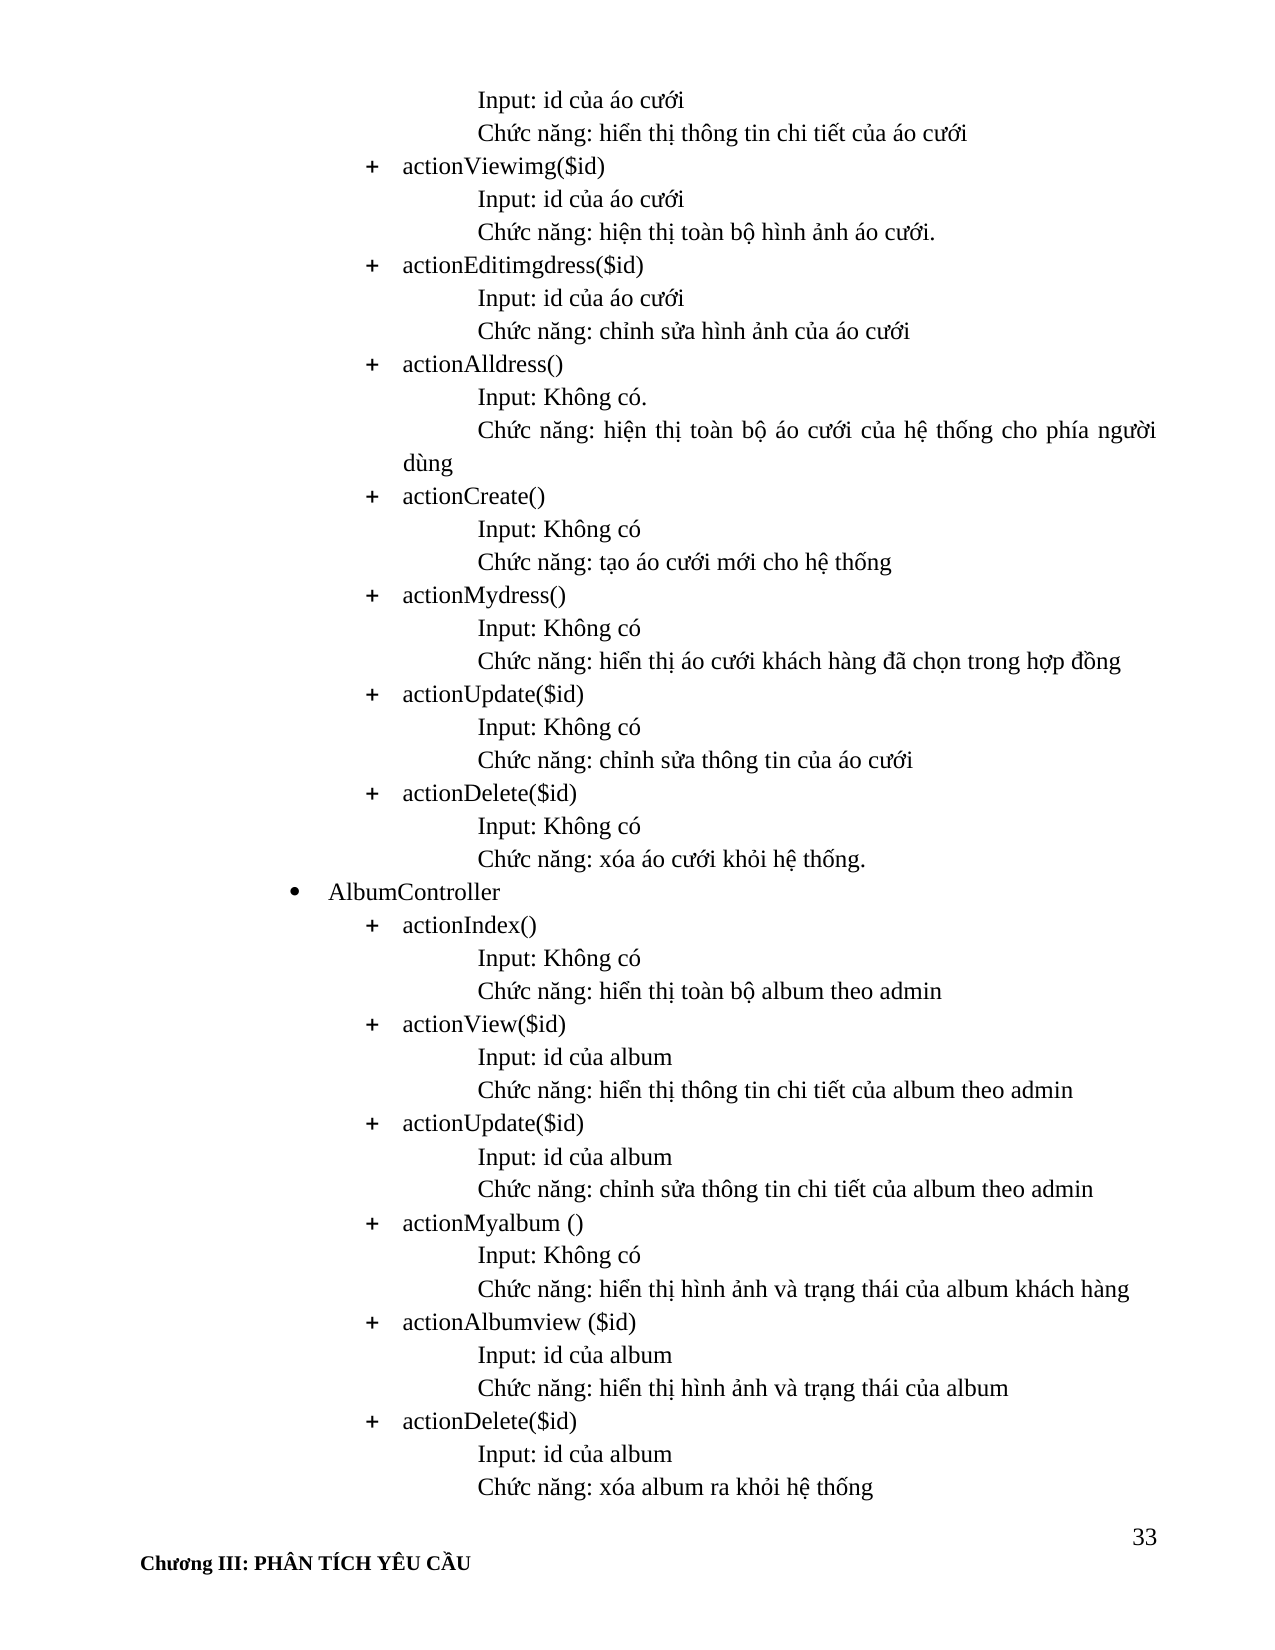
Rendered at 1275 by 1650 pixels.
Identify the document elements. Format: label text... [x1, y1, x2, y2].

list Input: id của áo cưới [403, 184, 1157, 213]
list actionCreate() [365, 481, 1157, 510]
list Chức năng: tạo áo cưới mới cho hệ thống [403, 547, 1157, 576]
list actionAlldress() [365, 349, 1157, 378]
list Input: Không có [403, 613, 1157, 642]
list actionMydress() [365, 580, 1157, 609]
list Chức năng: xóa album ra khỏi hệ thống [403, 1472, 1157, 1501]
list actionMyalbum () [365, 1208, 1157, 1236]
list Chức năng: hiển thị hình ảnh và trạng thái của album khách hàng [403, 1274, 1157, 1302]
list Input: Không có [403, 712, 1157, 741]
list Chức năng: xóa áo cưới khỏi hệ thống. [403, 844, 1157, 873]
list Input: id của album [403, 1340, 1157, 1368]
list AlbumController [290, 877, 1157, 906]
list actionView($id) [365, 1009, 1157, 1038]
list Input: Không có. [403, 382, 1157, 411]
list Input: id của album [403, 1142, 1157, 1170]
list Chức năng: chỉnh sửa thông tin của áo cưới [403, 745, 1157, 774]
list Chức năng: chỉnh sửa hình ảnh của áo cưới [403, 316, 1157, 345]
list Chức năng: chỉnh sửa thông tin chi tiết của album theo admin [403, 1174, 1157, 1203]
list actionAlbumview ($id) [365, 1307, 1157, 1335]
list Chức năng: hiển thị áo cưới khách hàng đã chọn trong hợp đồng [403, 646, 1157, 675]
list actionUpdate($id) [365, 679, 1157, 708]
list Chức năng: hiển thị hình ảnh và trạng thái của album [403, 1373, 1157, 1401]
list Input: id của áo cưới [403, 85, 1157, 114]
list Chức năng: hiển thị toàn bộ album theo admin [403, 976, 1157, 1005]
list Input: Không có [403, 514, 1157, 543]
list actionViewimg($id) [365, 151, 1157, 180]
list actionEditimgdress($id) [365, 250, 1157, 279]
list Chức năng: hiện thị toàn bộ áo cưới của hệ thống cho phía người dùng [403, 415, 1157, 477]
list Input: Không có [403, 943, 1157, 972]
list Chức năng: hiển thị thông tin chi tiết của album theo admin [403, 1076, 1157, 1104]
list actionDelete($id) [365, 778, 1157, 807]
list actionDelete($id) [365, 1406, 1157, 1434]
list Chức năng: hiện thị toàn bộ hình ảnh áo cưới. [403, 217, 1157, 246]
list Input: id của áo cưới [403, 283, 1157, 312]
list Input: Không có [403, 1241, 1157, 1269]
list actionUpdate($id) [365, 1108, 1157, 1137]
list Input: id của album [403, 1042, 1157, 1071]
list Input: Không có [403, 811, 1157, 840]
list Chức năng: hiển thị thông tin chi tiết của áo cưới [403, 118, 1157, 147]
list Input: id của album [403, 1439, 1157, 1467]
list actionIndex() [365, 910, 1157, 939]
